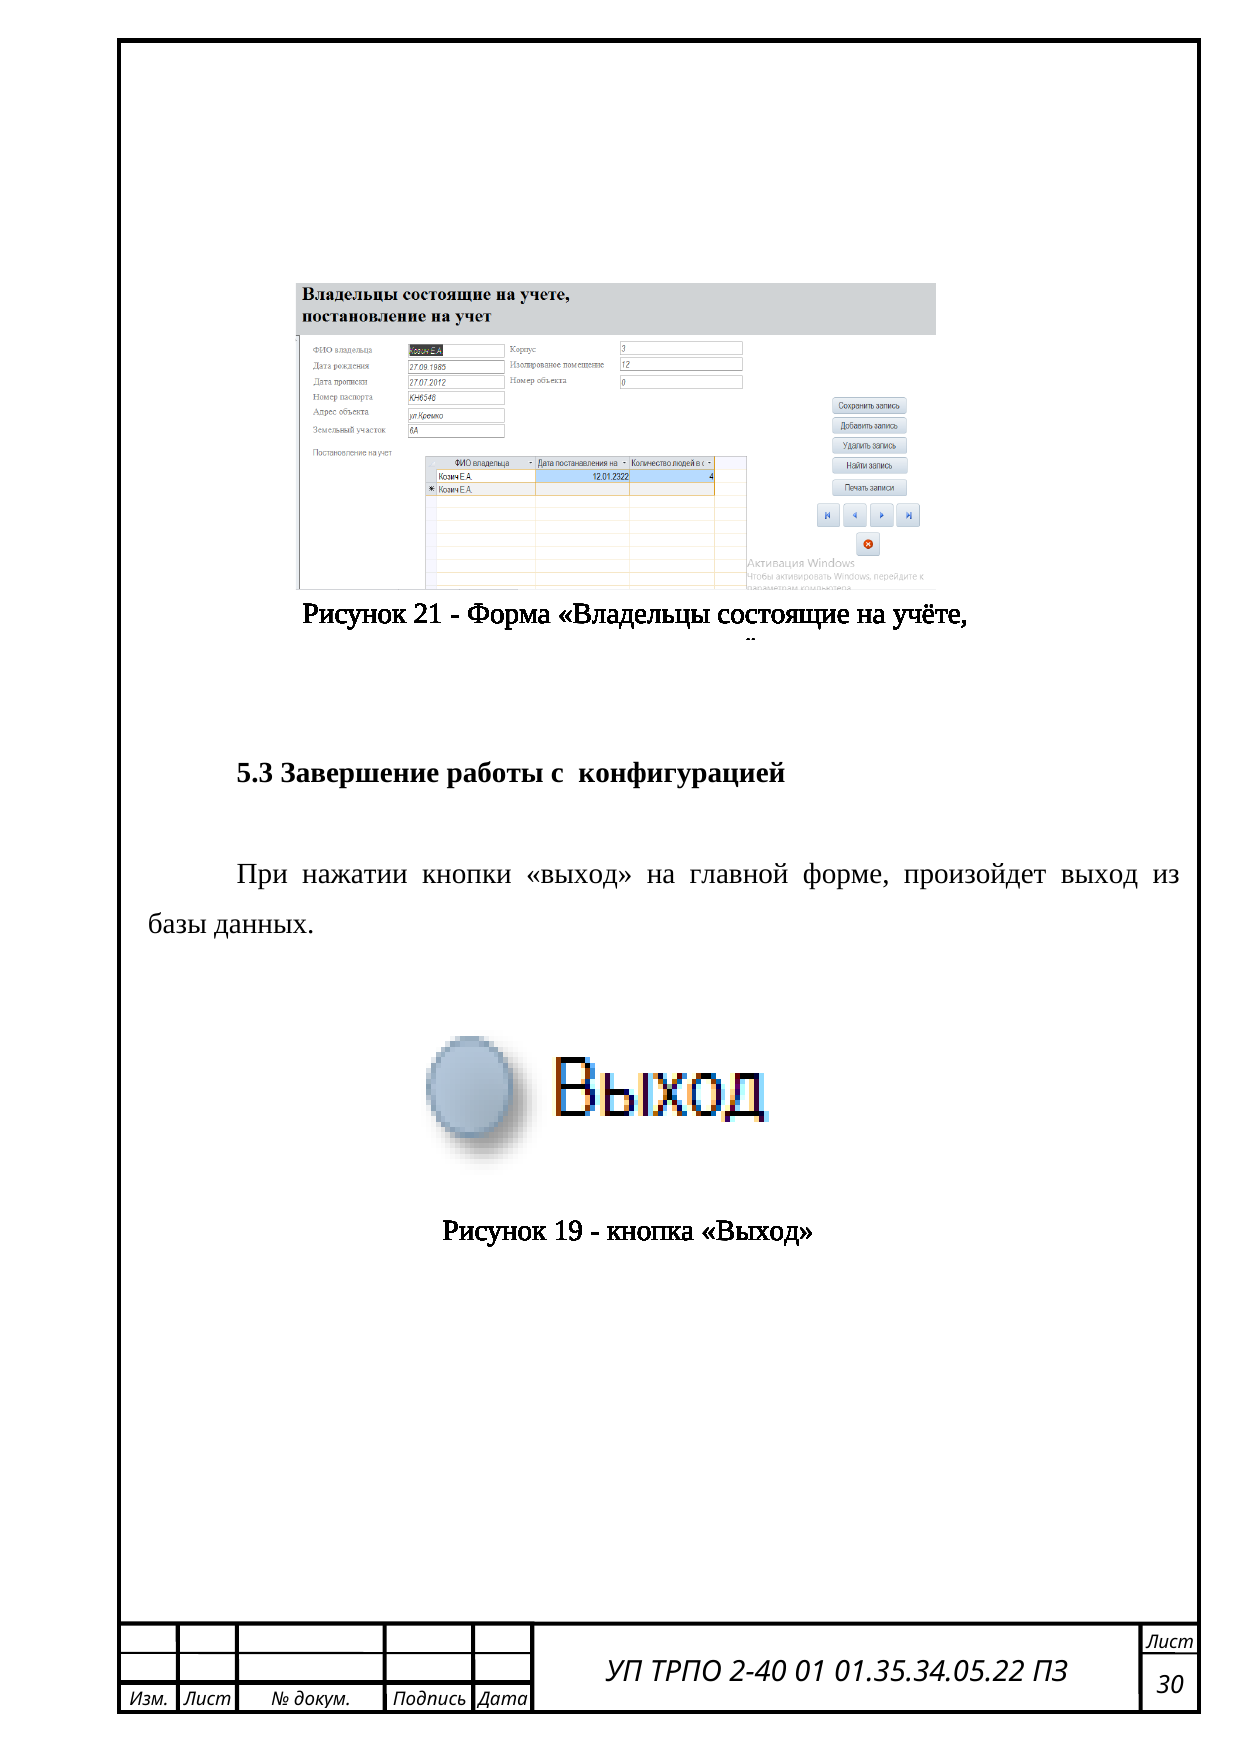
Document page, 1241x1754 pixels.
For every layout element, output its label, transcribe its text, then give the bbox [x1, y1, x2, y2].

picture [295, 283, 936, 590]
picture [336, 1012, 920, 1203]
text При нажатии кнопки «выход» на главной форме, произойдет выход из базы данных. [148, 856, 1181, 940]
subtitle 5.3 Завершение работы с конфигурацией [236, 755, 1181, 789]
